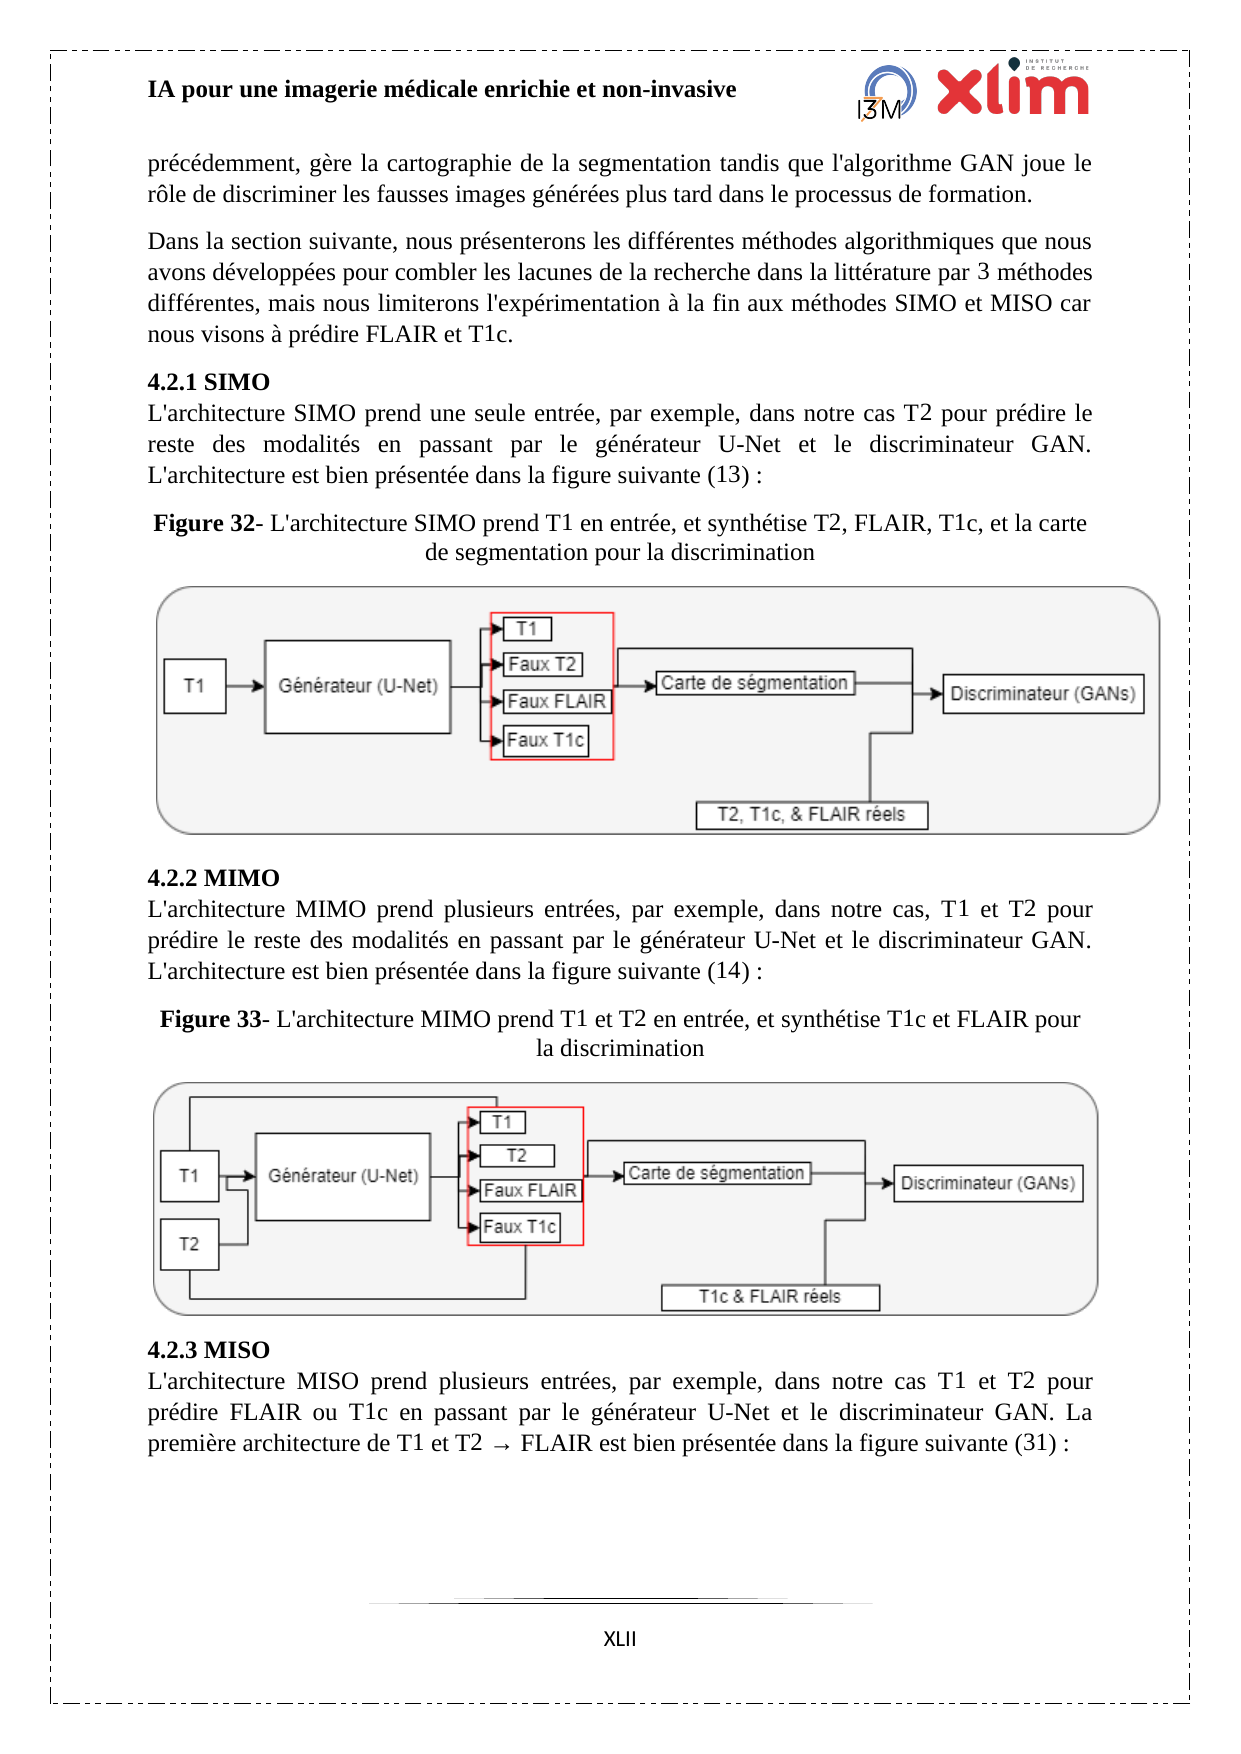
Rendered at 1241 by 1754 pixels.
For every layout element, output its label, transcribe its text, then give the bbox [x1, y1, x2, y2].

text L'architecture MIMO prend plusieurs entrées, par exemple, dans notre cas, T et T pour prédire le reste des modalités en passant par le générateur U-Net et le discriminateur GAN. L'architecture est bien présentée dans la figure suivante () : [147, 894, 1093, 985]
picture [858, 65, 917, 122]
subtitle 4.2.3 MISO [147, 1335, 1093, 1363]
subtitle 4.2.2 MIMO [147, 863, 1093, 892]
text L'architecture MISO prend plusieurs entrées, par exemple, dans notre cas T et T pour prédire FLAIR ou Tc en passant par le générateur U-Net et le discriminateur GAN. La première architecture de T et T → FLAIR est bien présentée dans la figure suivante () : [147, 1366, 1093, 1457]
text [147, 148, 1093, 207]
text L'architecture SIMO prend une seule entrée, par exemple, dans notre cas T pour prédire le reste des modalités en passant par le générateur U-Net et le discriminateur GAN. L'architecture est bien présentée dans la figure suivante () : [147, 398, 1093, 489]
text Figure 32- L'architecture SIMO prend T en entrée, et synthétise T, FLAIR, Tc, et la carte de segmentation pour la discrimination [147, 508, 1093, 566]
picture [153, 1082, 1100, 1316]
picture [156, 586, 1162, 835]
picture [937, 57, 1089, 114]
text Dans la section suivante, nous présenterons les différentes méthodes algorithmiques que nous avons développées pour combler les lacunes de la recherche dans la littérature par méthodes différentes, mais nous limiterons l'expérimentation à la fin aux méthodes SIMO et MISO car nous visons à prédire FLAIR et Tc. [147, 226, 1093, 348]
subtitle 4.2.1 SIMO [147, 367, 1093, 396]
text Figure 33- L'architecture MIMO prend T et T en entrée, et synthétise Tc et FLAIR pour la discrimination [147, 1004, 1093, 1062]
